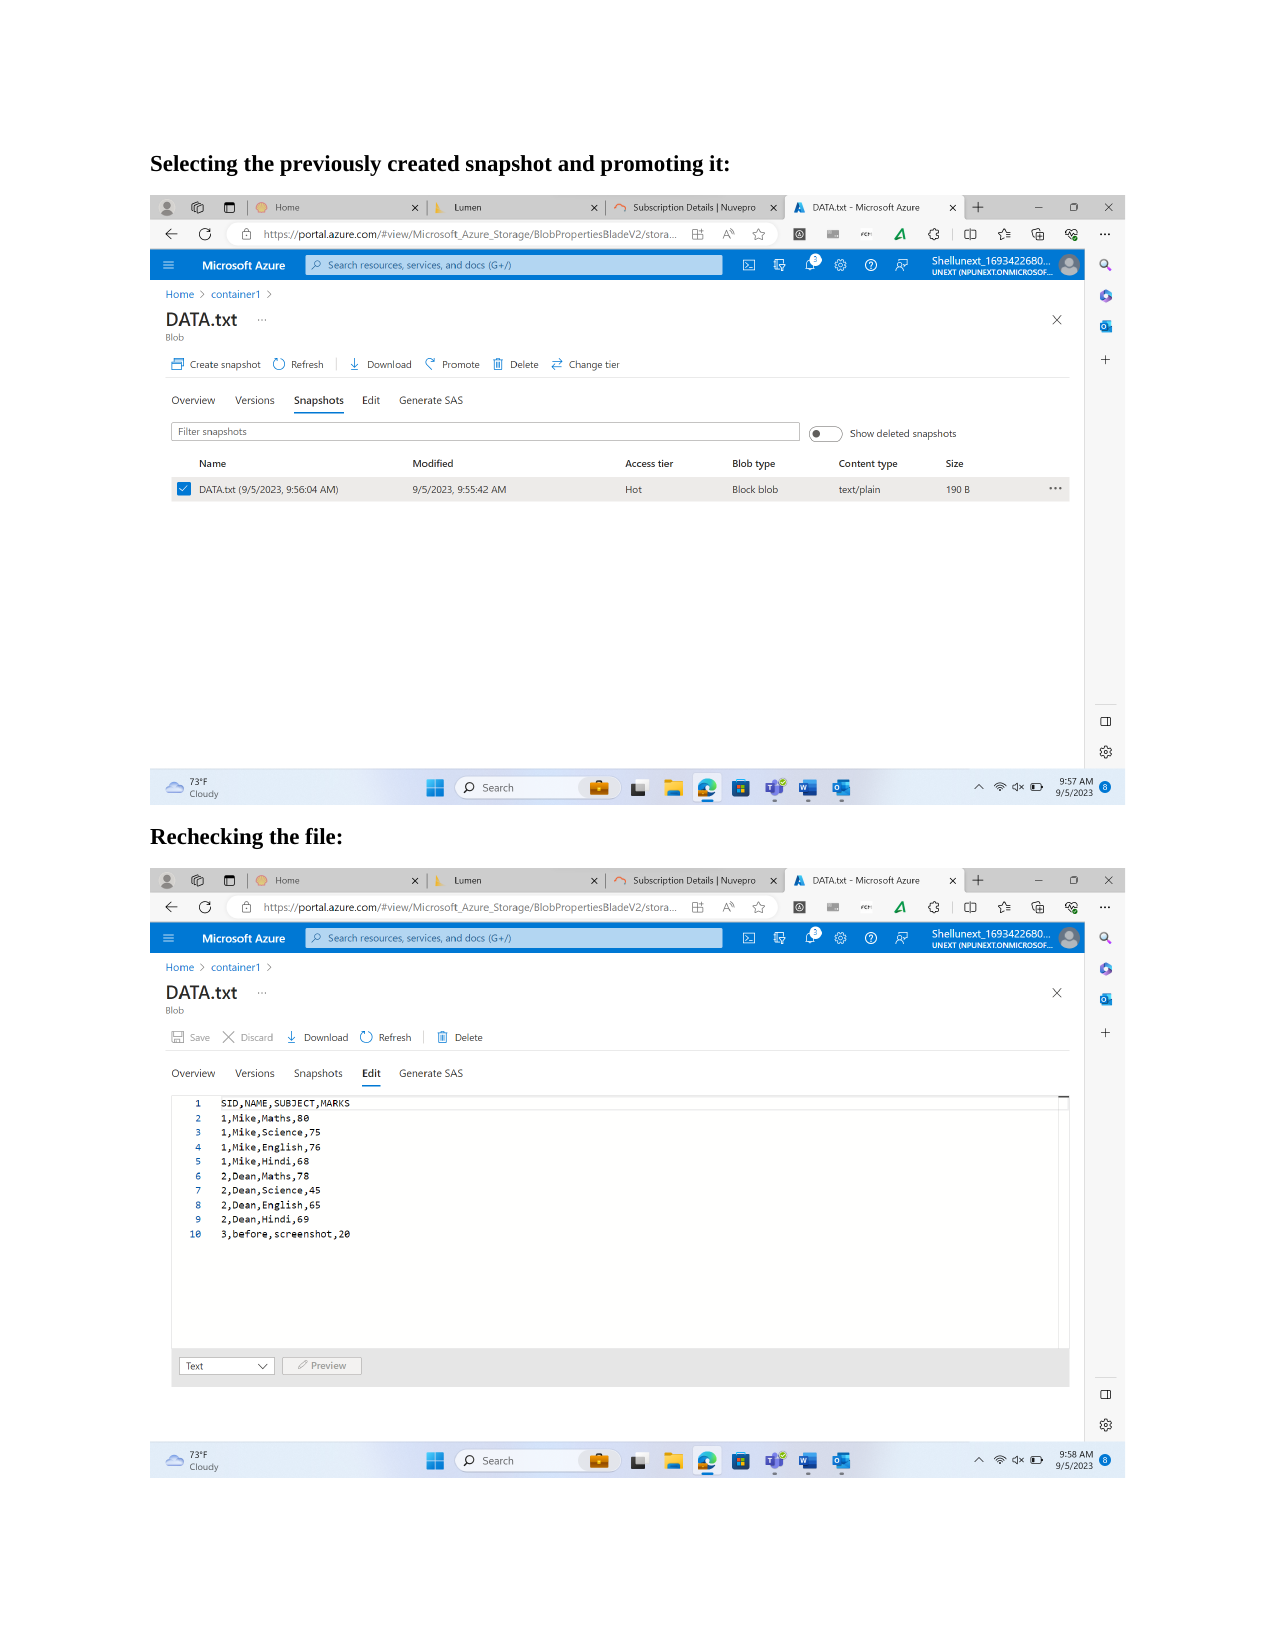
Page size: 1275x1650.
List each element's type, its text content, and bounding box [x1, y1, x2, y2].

text Selecting the previously created snapshot and promoting it: [150, 150, 1125, 176]
picture [150, 195, 1125, 805]
picture [150, 868, 1125, 1478]
text Rechecking the file: [150, 823, 1125, 850]
